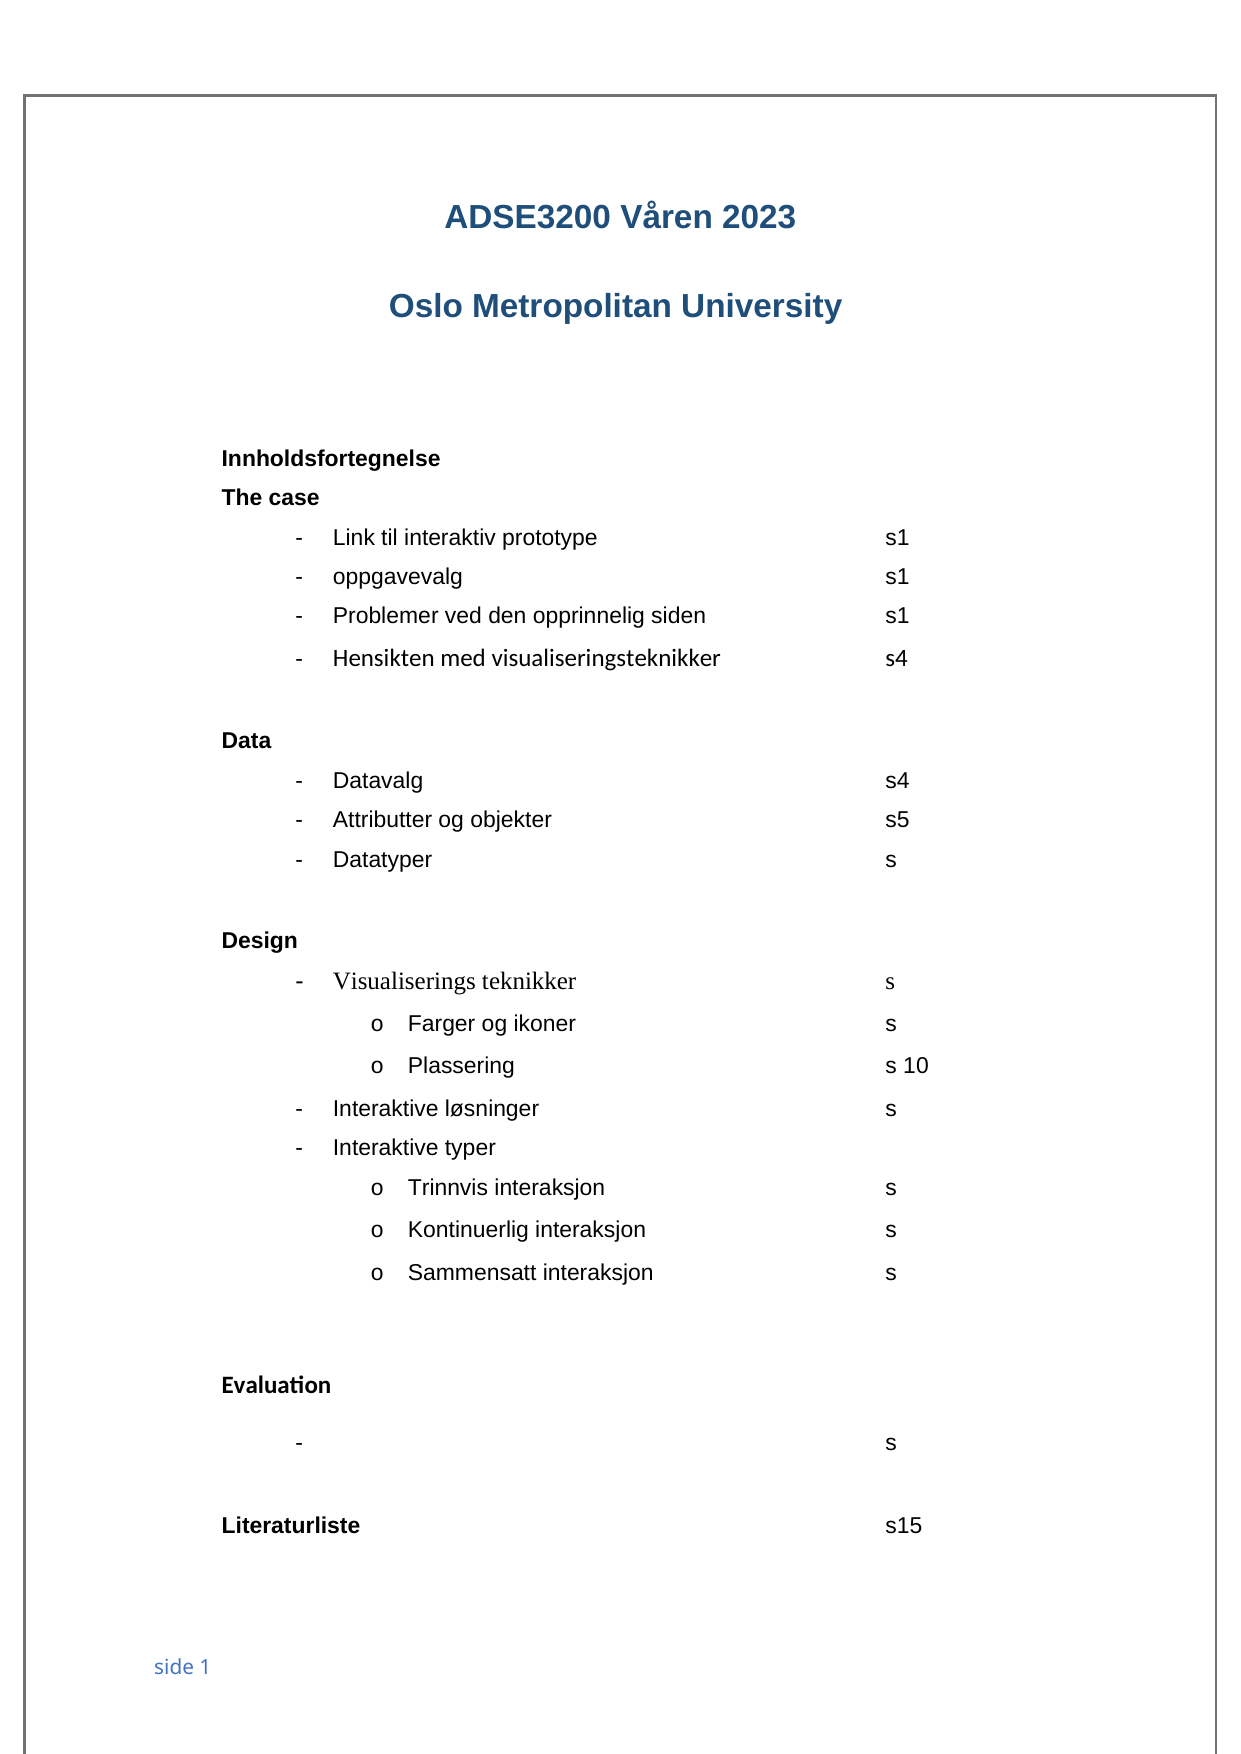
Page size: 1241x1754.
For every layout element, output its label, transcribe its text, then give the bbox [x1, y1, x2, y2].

text Evaluation [148, 1370, 1093, 1400]
list Datavalg s4 [295, 767, 1093, 793]
list Datatyper s [295, 846, 1093, 872]
text Design [148, 927, 1093, 953]
text Data [221, 727, 1093, 753]
list Attributter og objekter s5 [295, 806, 1093, 832]
list Trinnvis interaksjon s [370, 1173, 1093, 1202]
list Plassering s 10 [370, 1052, 1093, 1080]
list Kontinuerlig interaksjon s [370, 1216, 1093, 1244]
list Link til interaktiv prototype s1 [295, 523, 1093, 550]
list Hensikten med visualiseringsteknikker s4 [295, 642, 1093, 672]
list Sammensatt interaksjon s [370, 1258, 1093, 1287]
subtitle Oslo Metropolitan University [148, 286, 1093, 324]
list Interaktive løsninger s [295, 1094, 1093, 1121]
subtitle ADSE3200 Våren 2023 [148, 198, 1093, 236]
text Innholdsfortegnelse [148, 444, 1093, 471]
list s [295, 1429, 1093, 1456]
text The case [148, 484, 1093, 510]
text Literaturliste s15 [148, 1512, 1093, 1538]
list Visualiserings teknikker s [295, 966, 1093, 995]
list Problemer ved den opprinnelig siden s1 [295, 602, 1093, 629]
list oppgavevalg s1 [295, 563, 1093, 589]
list Interaktive typer [295, 1134, 1093, 1160]
list Farger og ikoner s [370, 1009, 1093, 1038]
